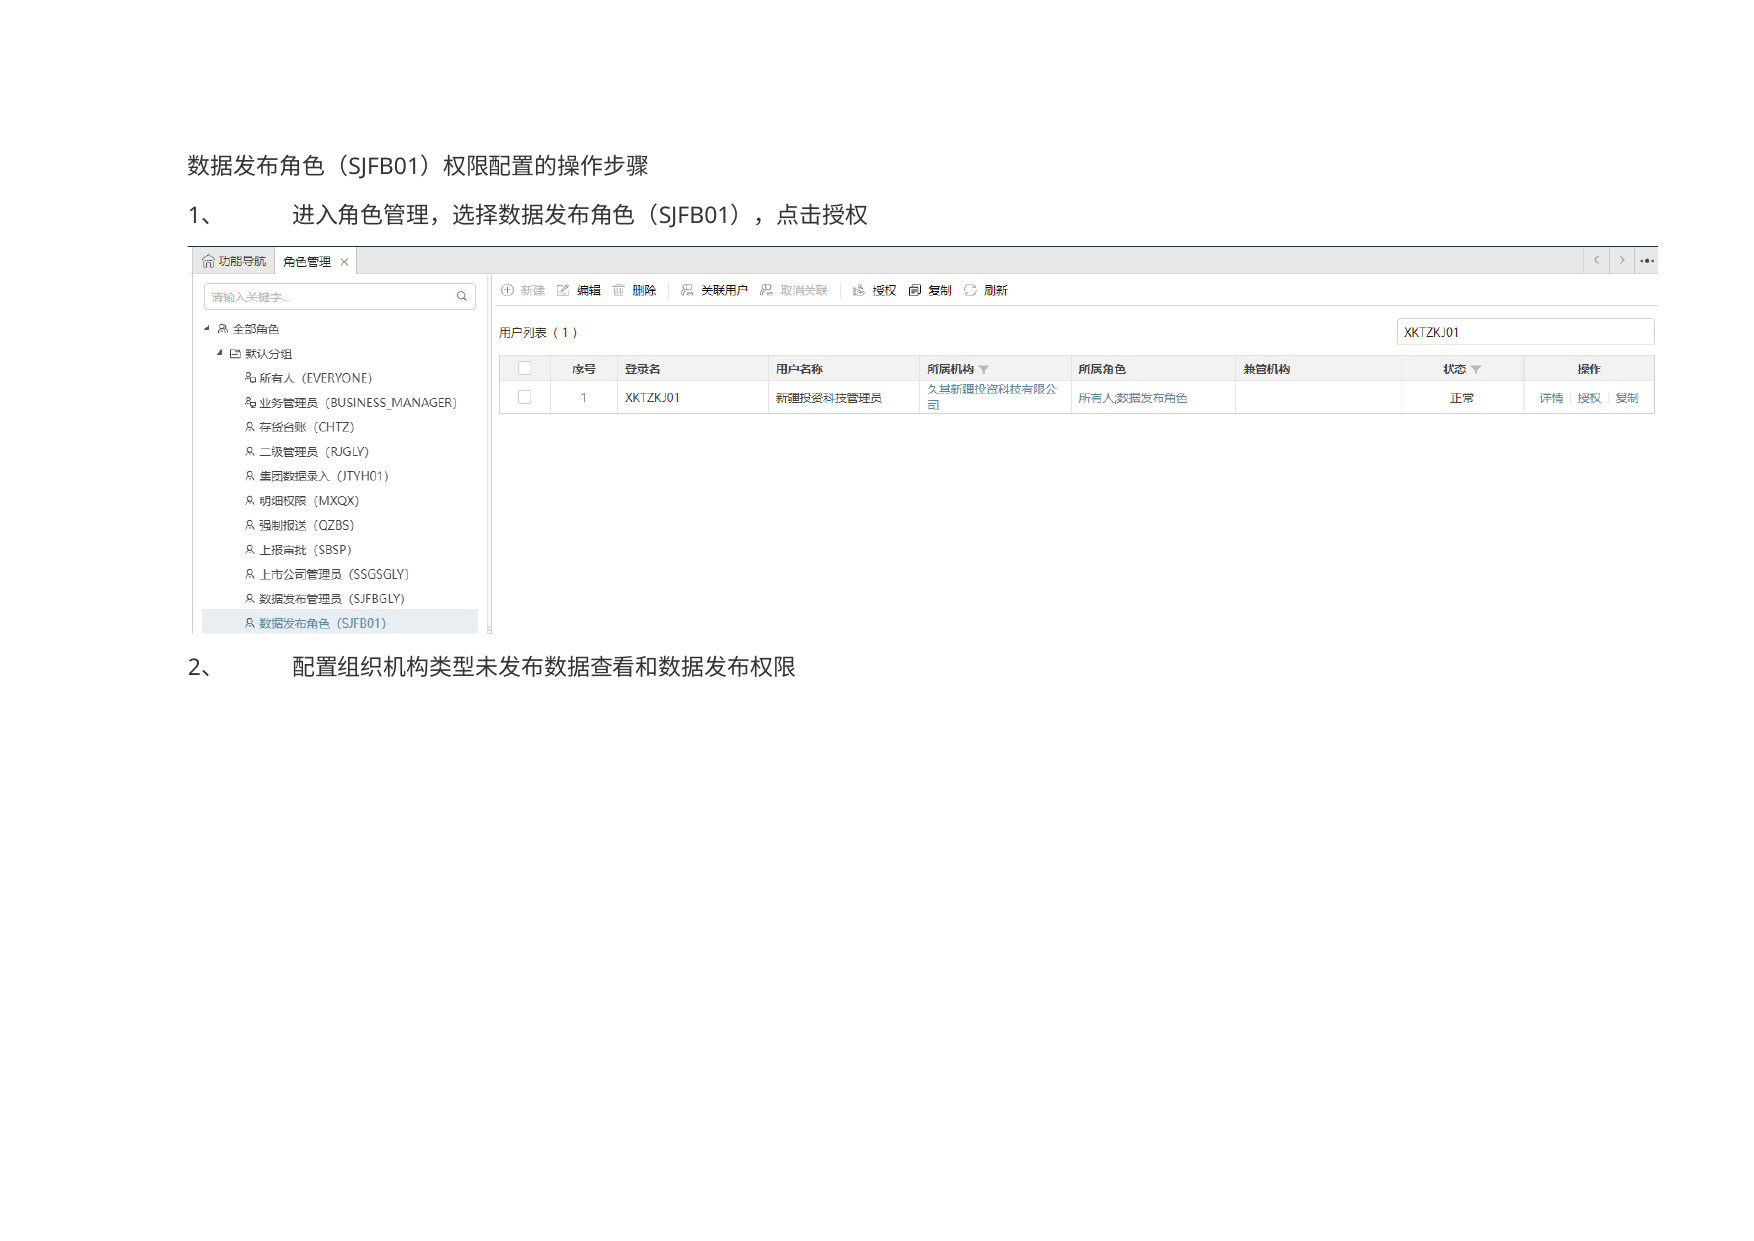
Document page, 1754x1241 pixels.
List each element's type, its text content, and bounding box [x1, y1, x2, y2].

picture [187, 246, 1658, 634]
list 数据发布角色（SJFB01）权限配置的操作步骤 [188, 148, 1612, 181]
list 进入角色管理，选择数据发布角色（SJFB01），点击授权 [188, 197, 1612, 231]
list 配置组织机构类型未发布数据查看和数据发布权限 [188, 649, 1612, 682]
